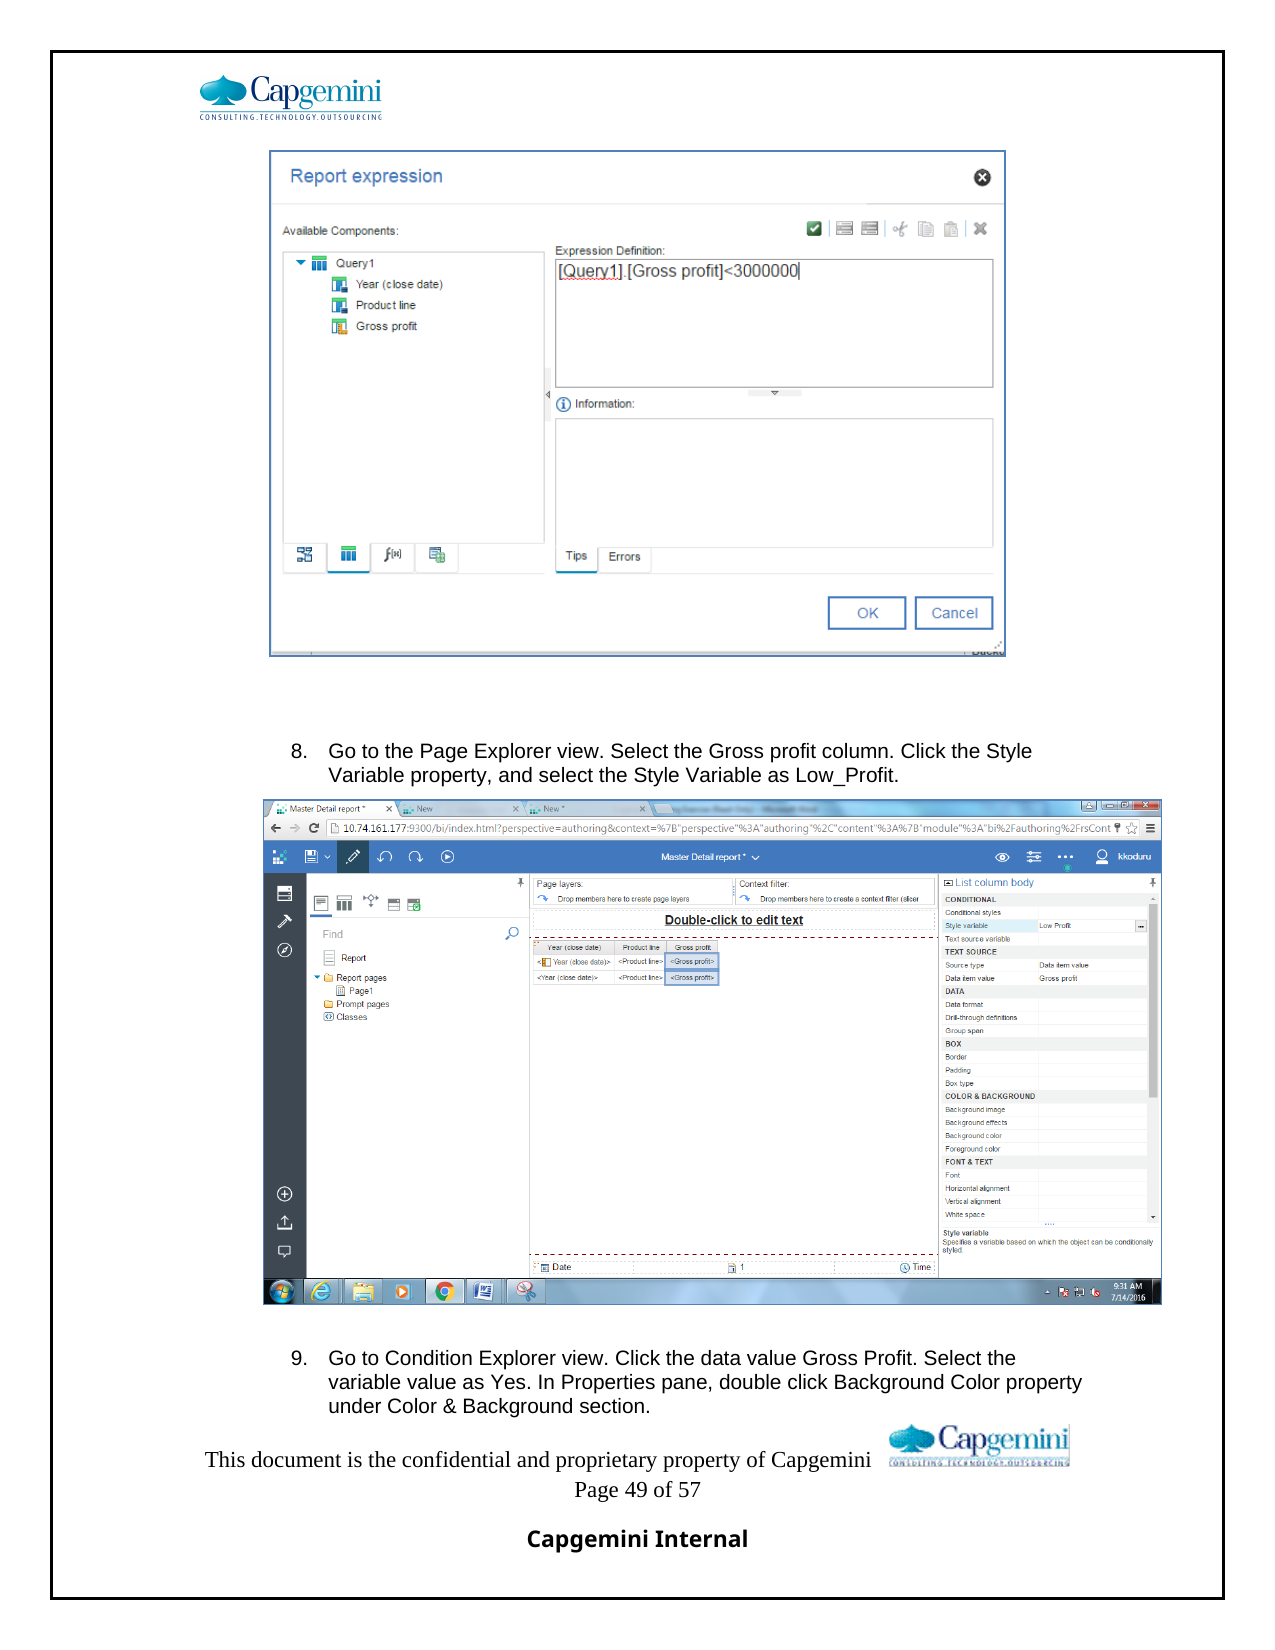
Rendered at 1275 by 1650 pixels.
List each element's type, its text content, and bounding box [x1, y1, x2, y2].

picture [889, 1424, 1071, 1468]
list Go to Condition Explorer view. Click the data value Gross Profit. Select the variable value as Yes. In Properties pane, double click Background Color property under Color & Background section. [291, 1346, 1087, 1418]
picture [271, 152, 1004, 655]
list Go to the Page Explorer view. Select the Gross profit column. Click the Style Variable property, and select the Style Variable as Low_Profit. [291, 739, 1087, 787]
picture [264, 801, 1161, 1304]
